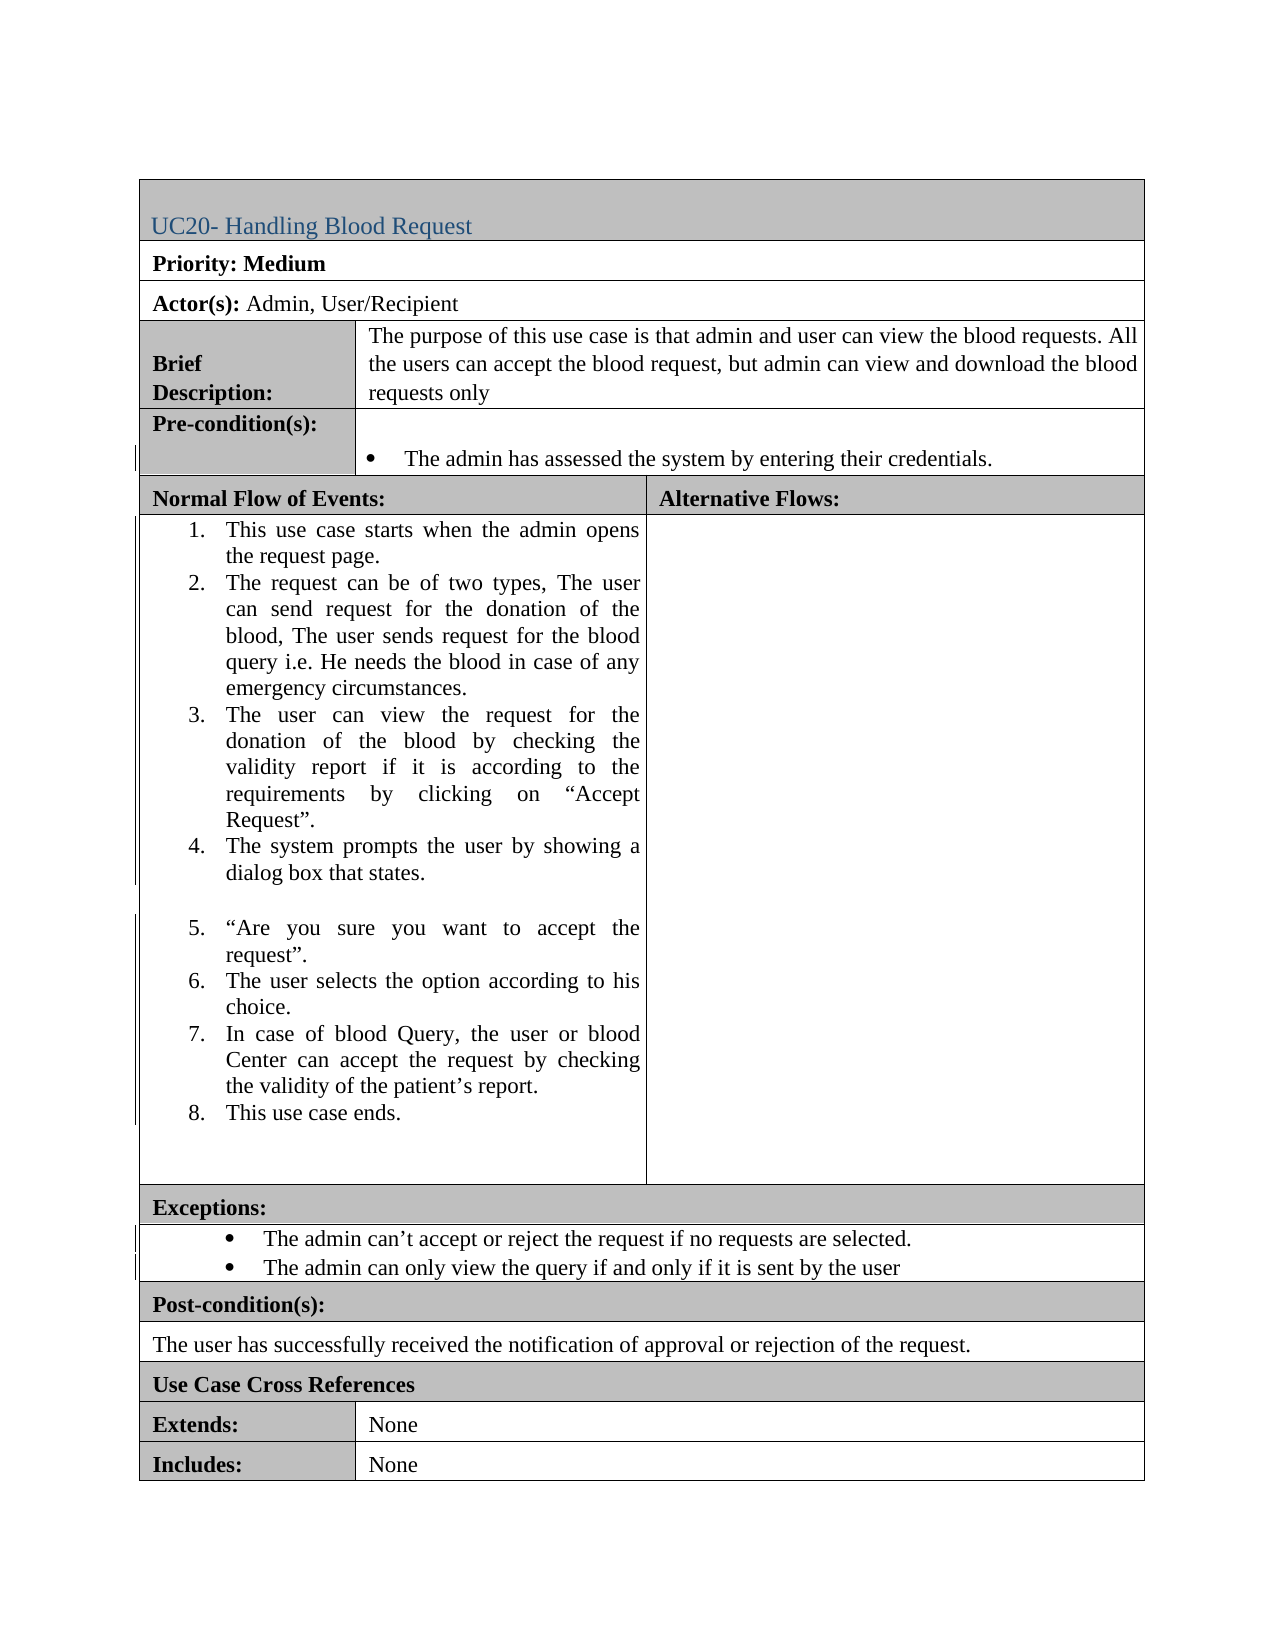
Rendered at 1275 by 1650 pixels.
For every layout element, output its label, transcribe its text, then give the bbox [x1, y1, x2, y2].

table_cell Use Case Cross References [140, 1362, 1144, 1401]
table_cell Priority: Medium [140, 241, 1144, 280]
table_cell This use case starts when the admin opens the request page. The request can be of two types, The user can send request for the donation of the blood, The user sends request for the blood query i.e. He needs the blood in case of any emergency circumstances. The user can view the request for the donation of the blood by checking the validity report if it is according to the requirements by clicking on “Accept Request”. The system prompts the user by showing a dialog box that states. “Are you sure you want to accept the request”. The user selects the option according to his choice. In case of blood Query, the user or blood Center can accept the request by checking the validity of the patient’s report. This use case ends. [140, 515, 646, 1184]
table_cell Normal Flow of Events: [140, 476, 646, 514]
table_cell Actor(s): Admin, User/Recipient [140, 281, 1144, 320]
table_cell The user has successfully received the notification of approval or rejection of the request. [140, 1322, 1144, 1361]
table_cell Brief Description: [140, 321, 355, 408]
table_cell The purpose of this use case is that admin and user can view the blood requests. All the users can accept the blood request, but admin can view and download the blood requests only [356, 321, 1144, 408]
table_cell Includes: [140, 1442, 355, 1480]
table_header UC20- Handling Blood Request [140, 180, 1144, 240]
table_cell The admin has assessed the system by entering their credentials. [356, 409, 1144, 474]
table_cell Exceptions: [140, 1185, 1144, 1223]
table_cell [647, 515, 1144, 1184]
table_cell Extends: [140, 1402, 355, 1441]
table_cell None [356, 1402, 1144, 1441]
table_cell Alternative Flows: [647, 476, 1144, 514]
table_cell Pre-condition(s): [140, 409, 355, 474]
table_cell None [356, 1442, 1144, 1480]
table_cell The admin can’t accept or reject the request if no requests are selected. The admin can only view the query if and only if it is sent by the user [140, 1225, 1144, 1281]
table_cell Post-condition(s): [140, 1282, 1144, 1321]
